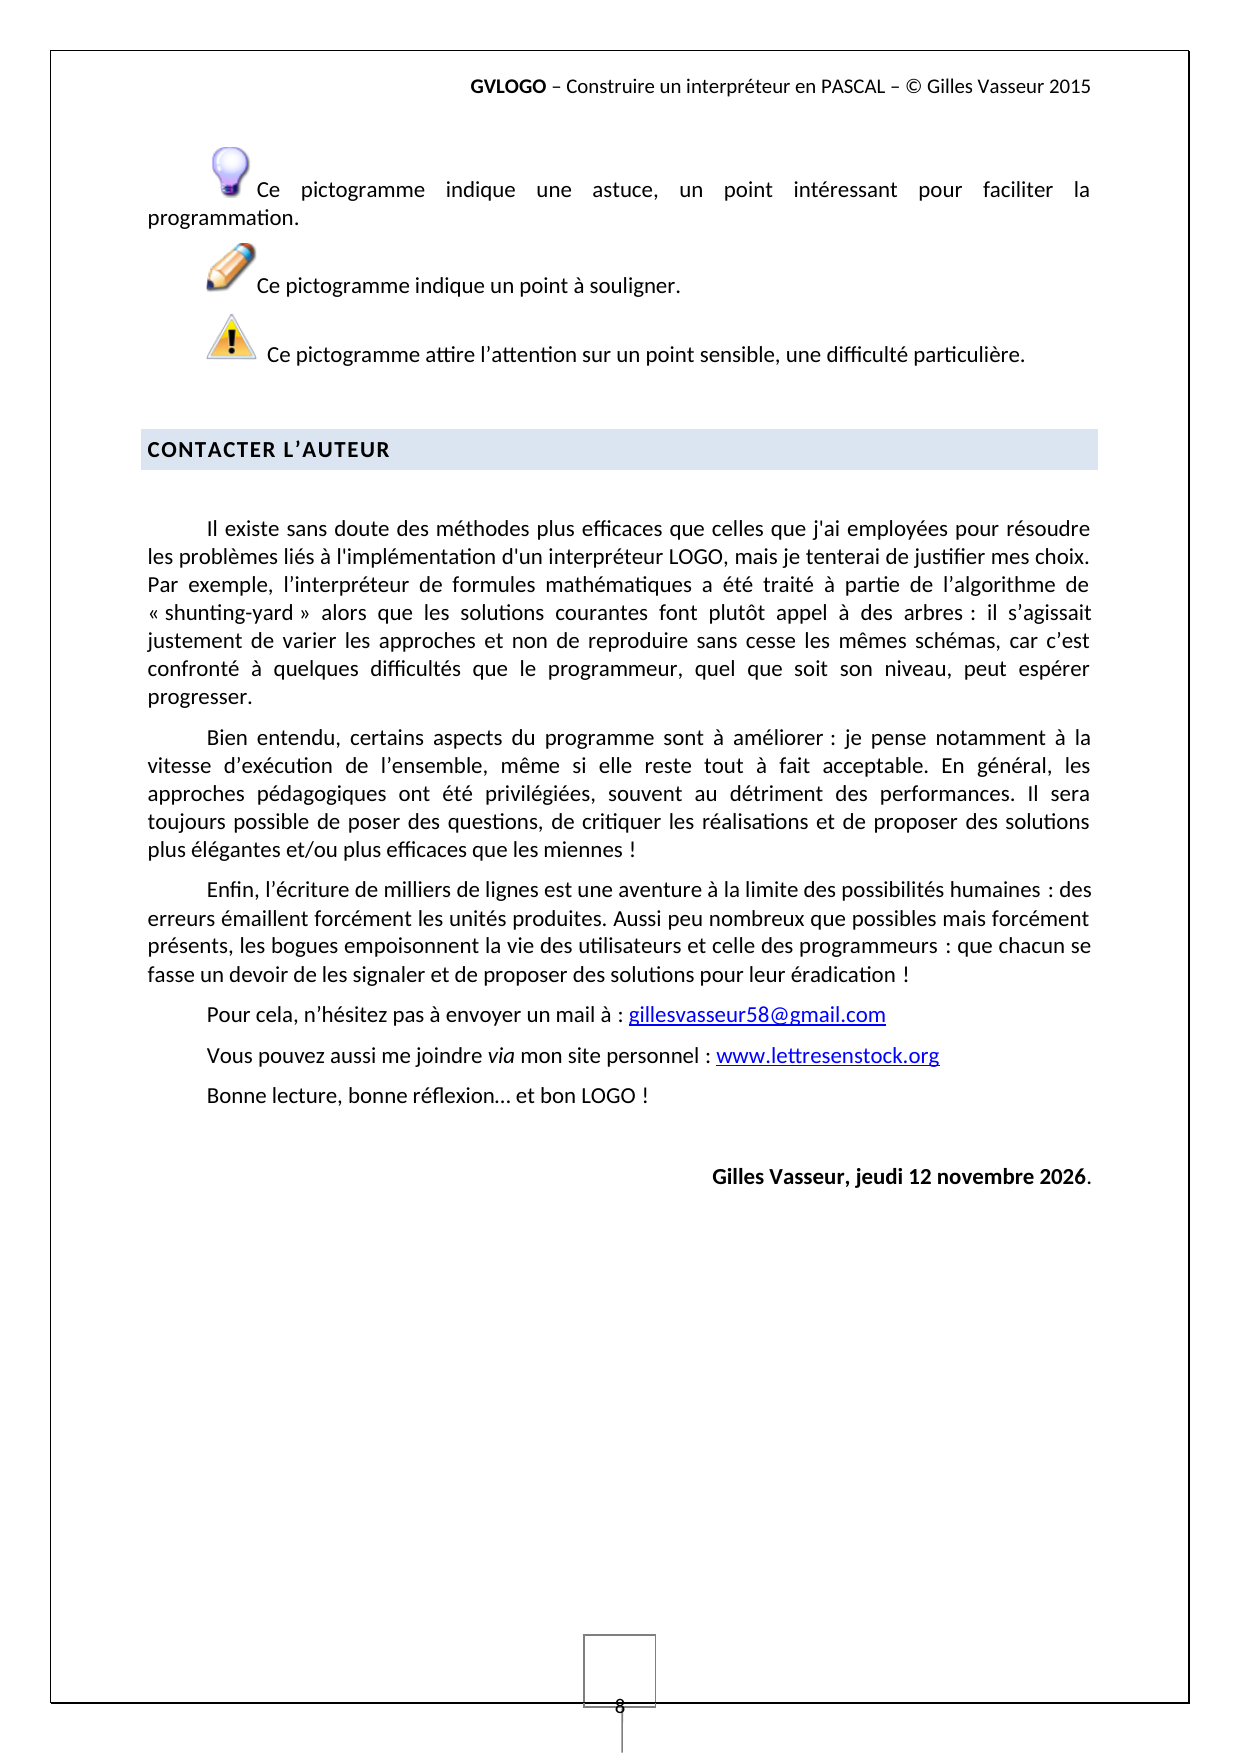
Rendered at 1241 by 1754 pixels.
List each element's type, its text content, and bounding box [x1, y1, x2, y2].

text Enfin, l’écriture de milliers de lignes est une aventure à la limite des possibilités humaines : des erreurs émaillent forcément les unités produites. Aussi peu nombreux que possibles mais forcément présents, les bogues empoisonnent la vie des utilisateurs et celle des programmeurs : que chacun se fasse un devoir de les signaler et de proposer des solutions pour leur éradication ! [147, 876, 1092, 988]
text Bien entendu, certains aspects du programme sont à améliorer : je pense notamment à la vitesse d’exécution de l’ensemble, même si elle reste tout à fait acceptable. En général, les approches pédagogiques ont été privilégiées, souvent au détriment des performances. Il sera toujours possible de poser des questions, de critiquer les réalisations et de proposer des solutions plus élégantes et/ou plus efficaces que les miennes ! [147, 723, 1092, 863]
text Vous pouvez aussi me joindre via mon site personnel : www.lettresenstock.org [147, 1041, 1092, 1069]
text Gilles Vasseur, dimanche 22 février 2015. [147, 1162, 1092, 1190]
picture [206, 147, 257, 198]
text Ce pictogramme indique un point à souligner. [147, 244, 1092, 299]
text Ce pictogramme attire l’attention sur un point sensible, une difficulté particulière. [147, 312, 1092, 368]
text Il existe sans doute des méthodes plus efficaces que celles que j'ai employées pour résoudre les problèmes liés à l'implémentation d'un interpréteur LOGO, mais je tenterai de justifier mes choix. Par exemple, l’interpréteur de formules mathématiques a été traité à partie de l’algorithme de « shunting-yard » alors que les solutions courantes font plutôt appel à des arbres : il s’agissait justement de varier les approches et non de reproduire sans cesse les mêmes schémas, car c’est confronté à quelques difficultés que le programmeur, quel que soit son niveau, peut espérer progresser. [147, 514, 1092, 711]
picture [206, 312, 257, 362]
text Ce pictogramme indique une astuce, un point intéressant pour faciliter la programmation. [147, 148, 1092, 231]
text Pour cela, n’hésitez pas à envoyer un mail à : gillesvasseur58@gmail.com [147, 1000, 1092, 1028]
picture [206, 243, 257, 294]
subtitle Contacter l’auteur [148, 435, 1092, 463]
text Bonne lecture, bonne réflexion… et bon LOGO ! [147, 1081, 1092, 1109]
